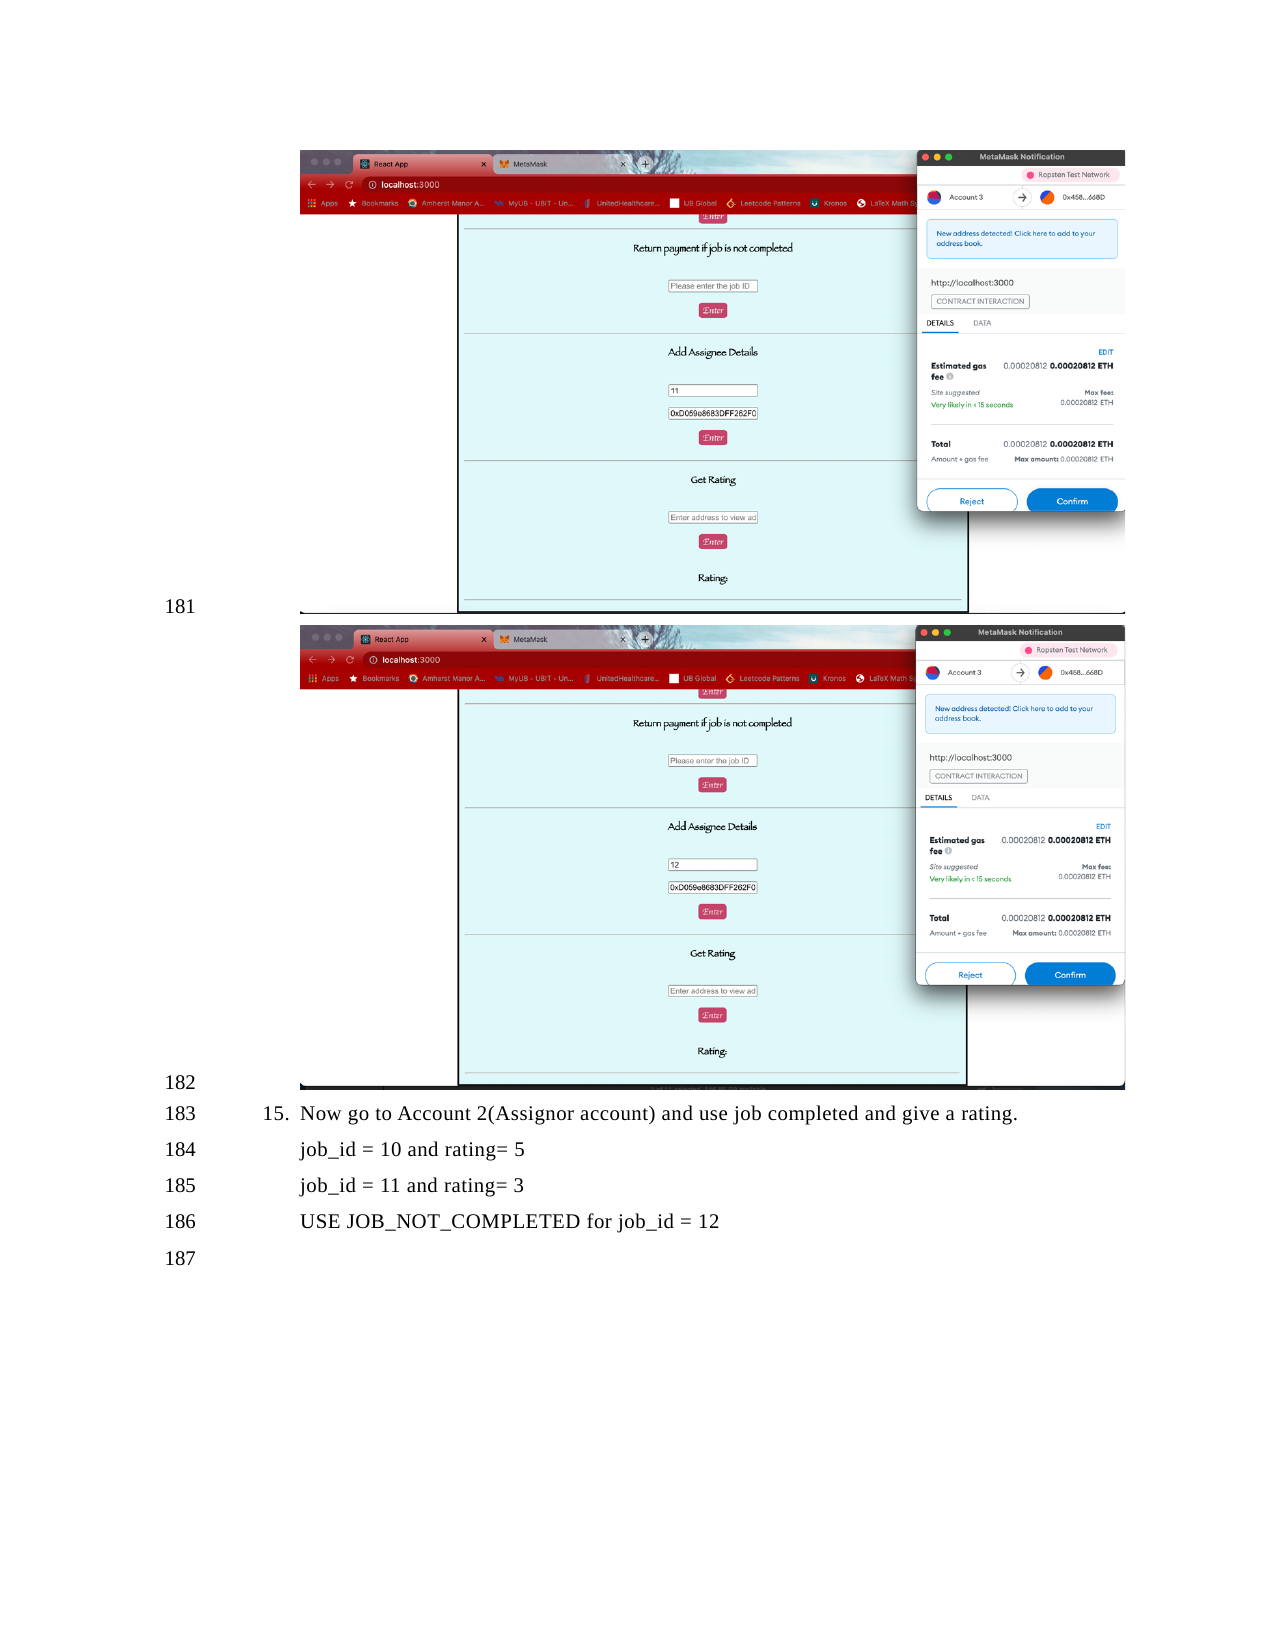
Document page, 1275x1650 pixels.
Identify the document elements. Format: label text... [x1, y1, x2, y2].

list job_id = 11 and rating= 3 [300, 1173, 1050, 1197]
picture [300, 150, 1125, 614]
list Now go to Account 2(Assignor account) and use job completed and give a rating. [262, 1101, 1050, 1125]
list USE JOB_NOT_COMPLETED for job_id = 12 [300, 1209, 1050, 1233]
picture [300, 625, 1125, 1090]
list job_id = 10 and rating= 5 [300, 1137, 1050, 1161]
